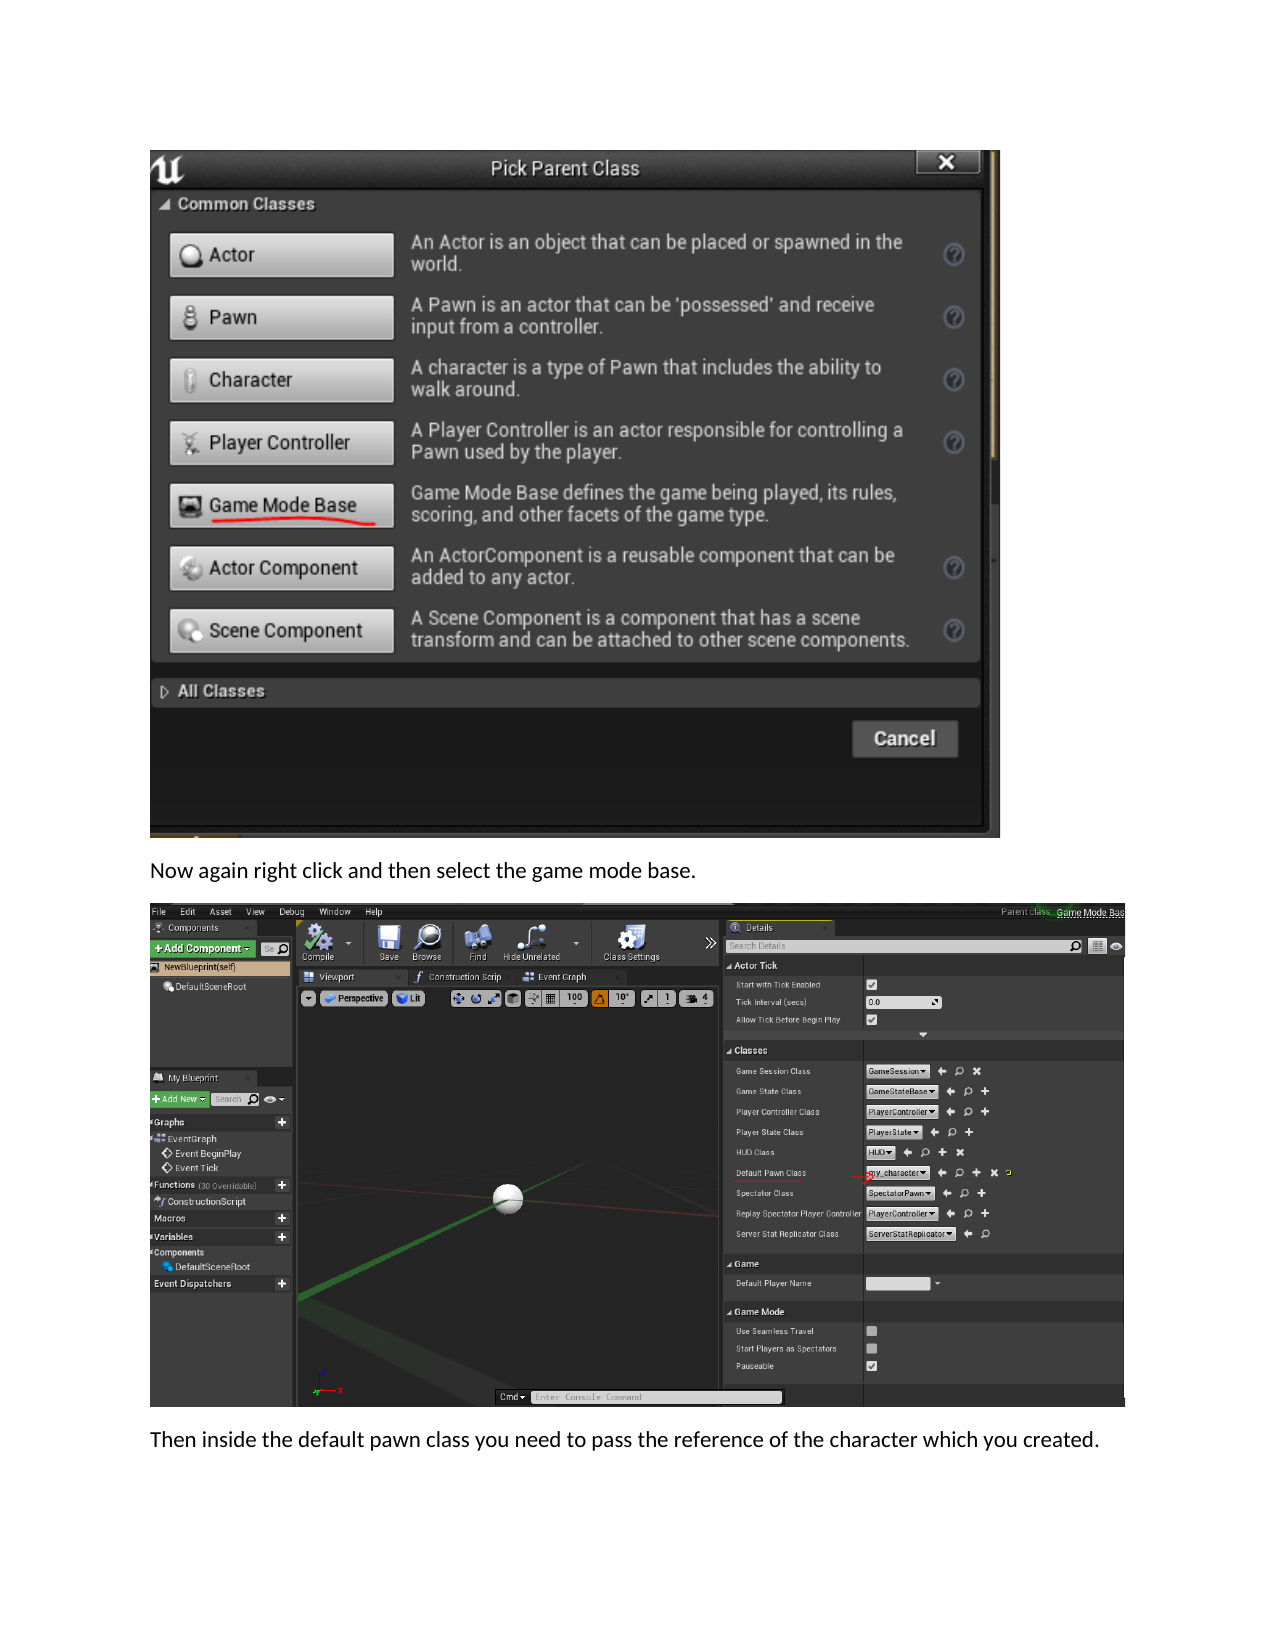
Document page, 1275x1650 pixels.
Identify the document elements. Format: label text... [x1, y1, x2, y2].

picture [150, 150, 1001, 838]
picture [150, 903, 1125, 1407]
text Now again right click and then select the game mode base. [150, 856, 1125, 884]
text Then inside the default pawn class you need to pass the reference of the character which you created. [150, 1425, 1125, 1453]
